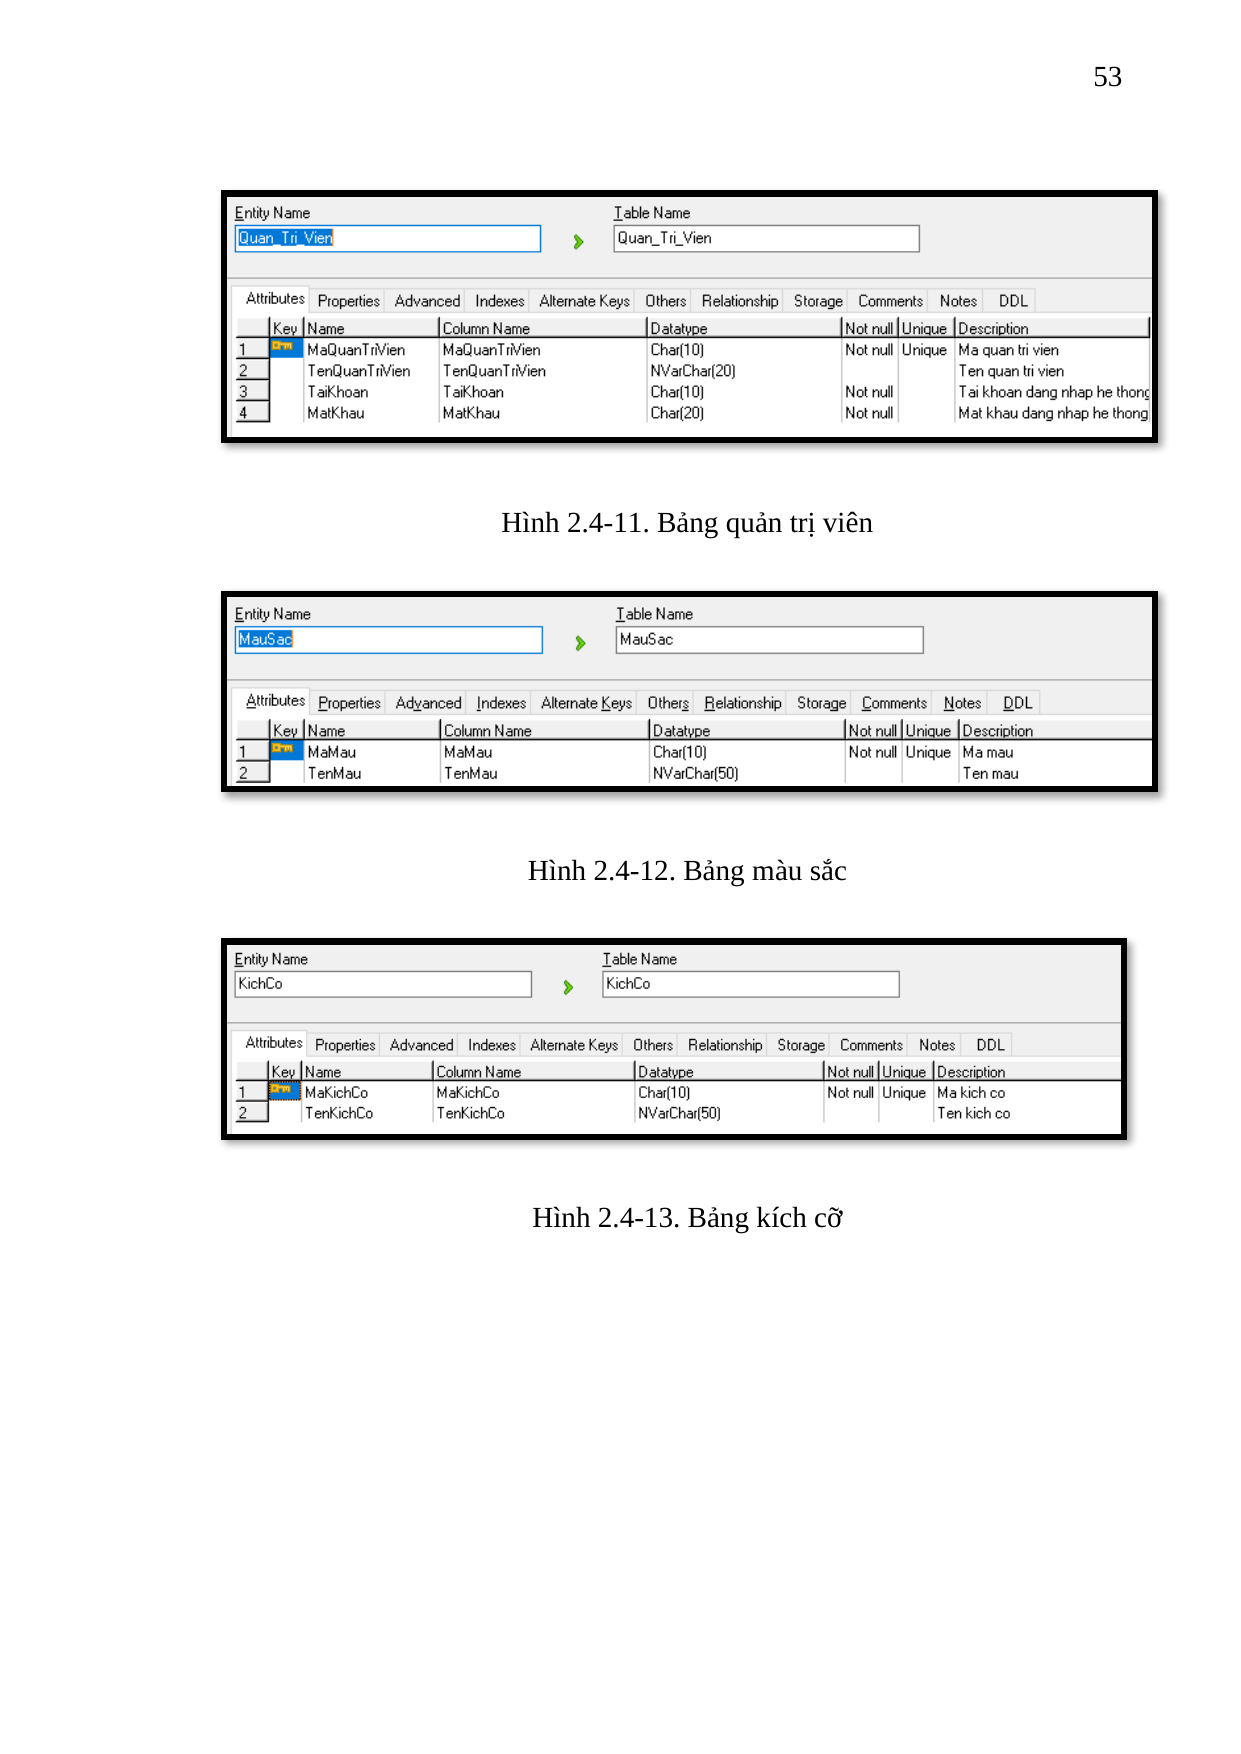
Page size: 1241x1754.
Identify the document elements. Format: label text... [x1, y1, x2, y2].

text Hình 2.4-12. Bảng màu sắc [252, 853, 1122, 886]
text Hình 2.4-11. Bảng quản trị viên [252, 505, 1122, 539]
picture [227, 597, 1152, 786]
text Hình 2.4-13. Bảng kích cỡ [252, 1200, 1122, 1233]
picture [227, 945, 1121, 1134]
picture [227, 197, 1152, 437]
